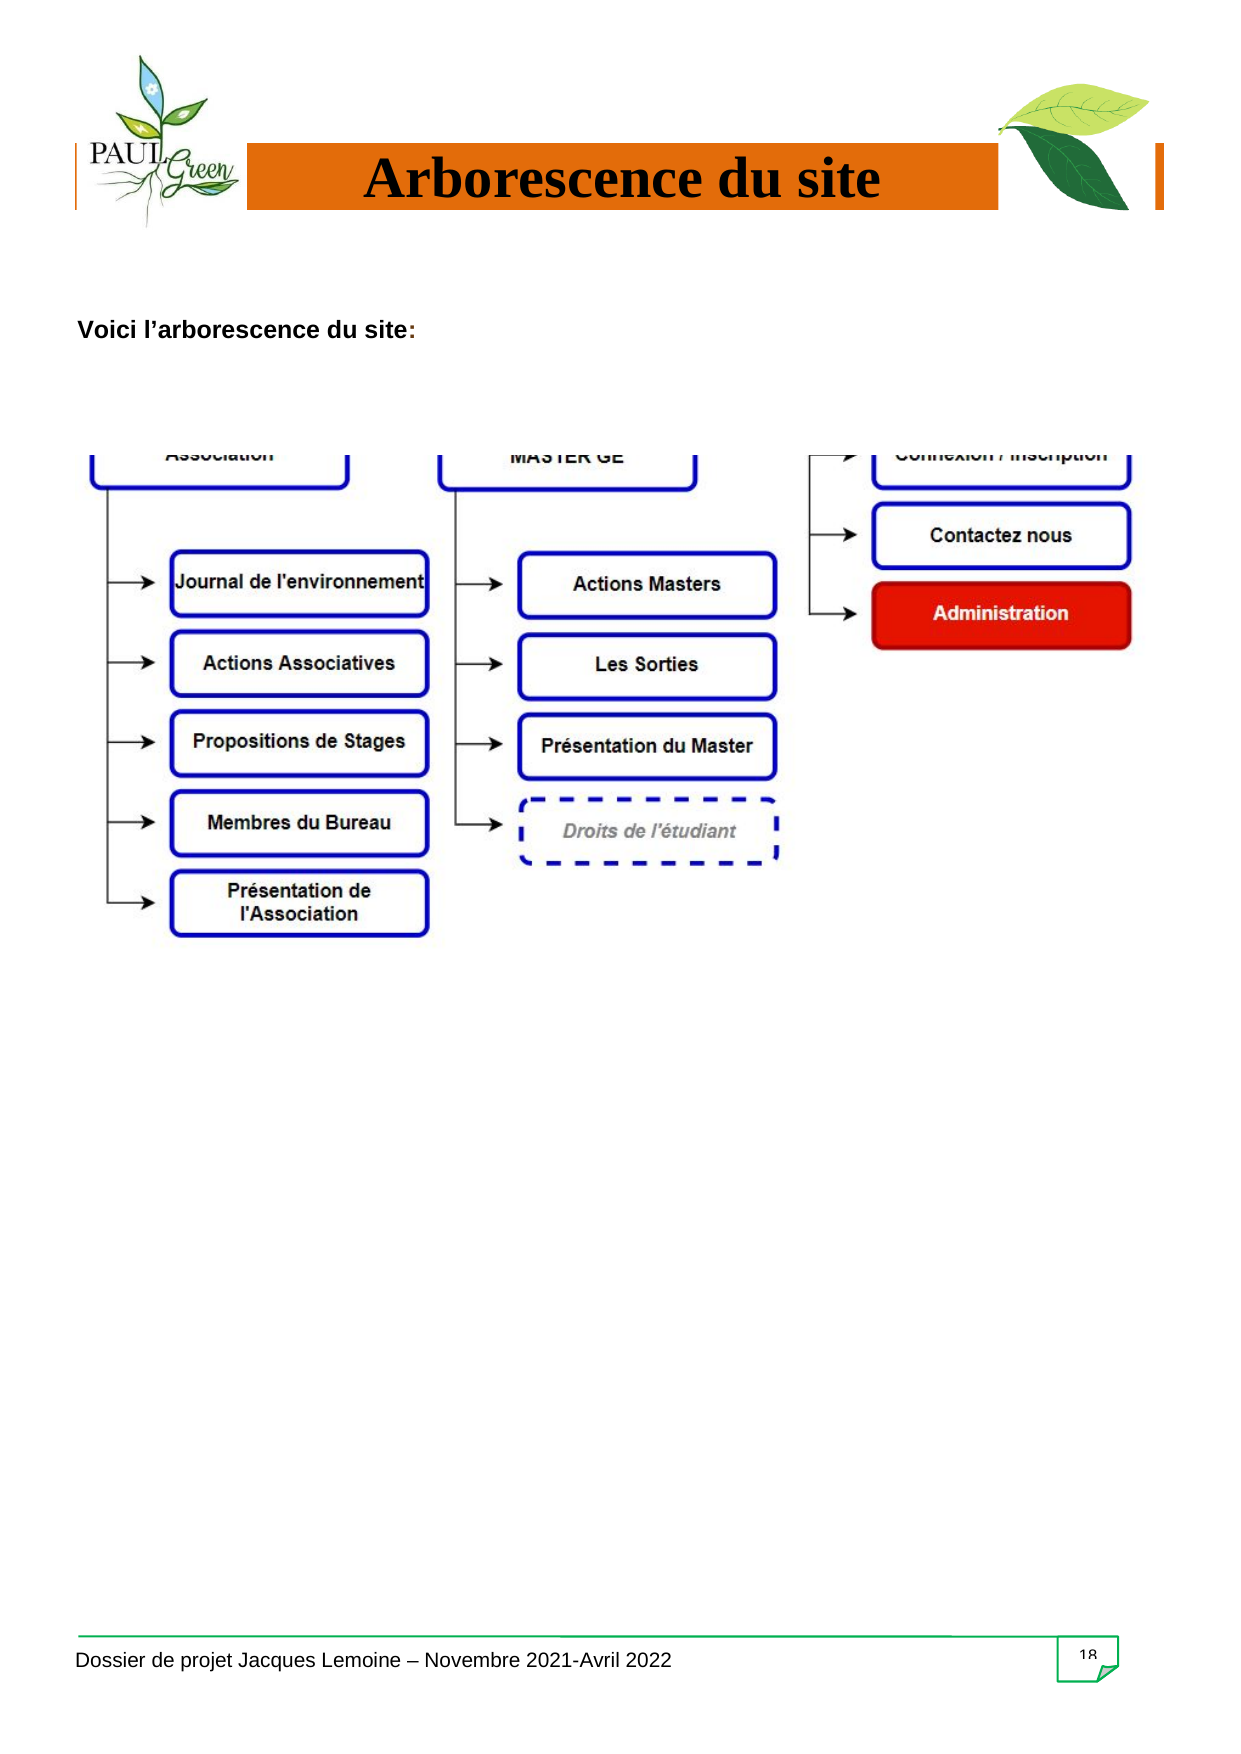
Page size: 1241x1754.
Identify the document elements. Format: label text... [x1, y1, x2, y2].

subtitle Arborescence du site [247, 143, 998, 210]
picture [76, 44, 247, 236]
picture [998, 73, 1156, 218]
text Voici l’arborescence du site: [77, 315, 1164, 344]
picture [75, 455, 1152, 967]
